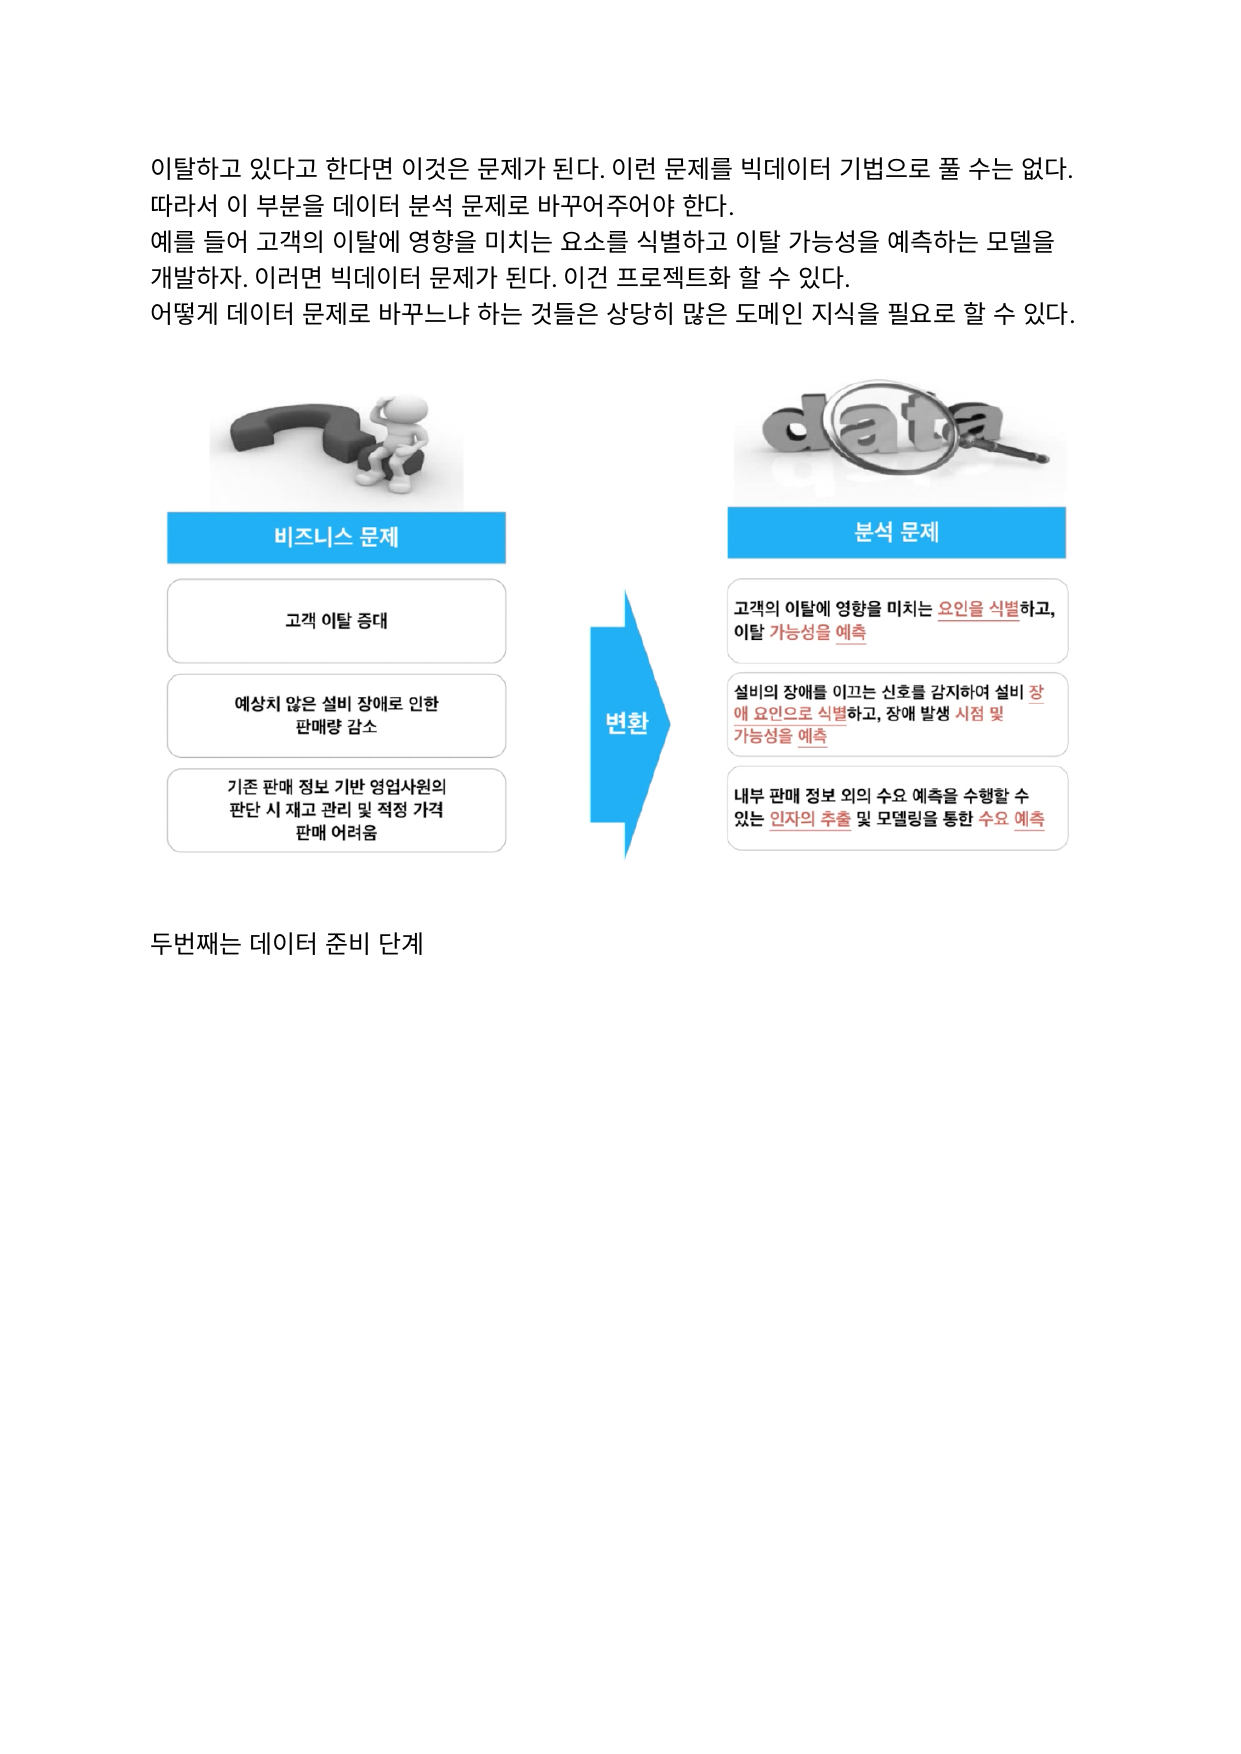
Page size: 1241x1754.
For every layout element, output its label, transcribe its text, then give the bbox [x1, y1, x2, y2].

text 어떻게 데이터 문제로 바꾸느냐 하는 것들은 상당히 많은 도메인 지식을 필요로 할 수 있다. [150, 295, 1090, 331]
picture [150, 361, 1090, 863]
text 두번째는 데이터 준비 단계 [150, 924, 1090, 960]
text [150, 150, 1090, 222]
text 예를 들어 고객의 이탈에 영향을 미치는 요소를 식별하고 이탈 가능성을 예측하는 모델을 개발하자. 이러면 빅데이터 문제가 된다. 이건 프로젝트화 할 수 있다. [150, 222, 1090, 295]
